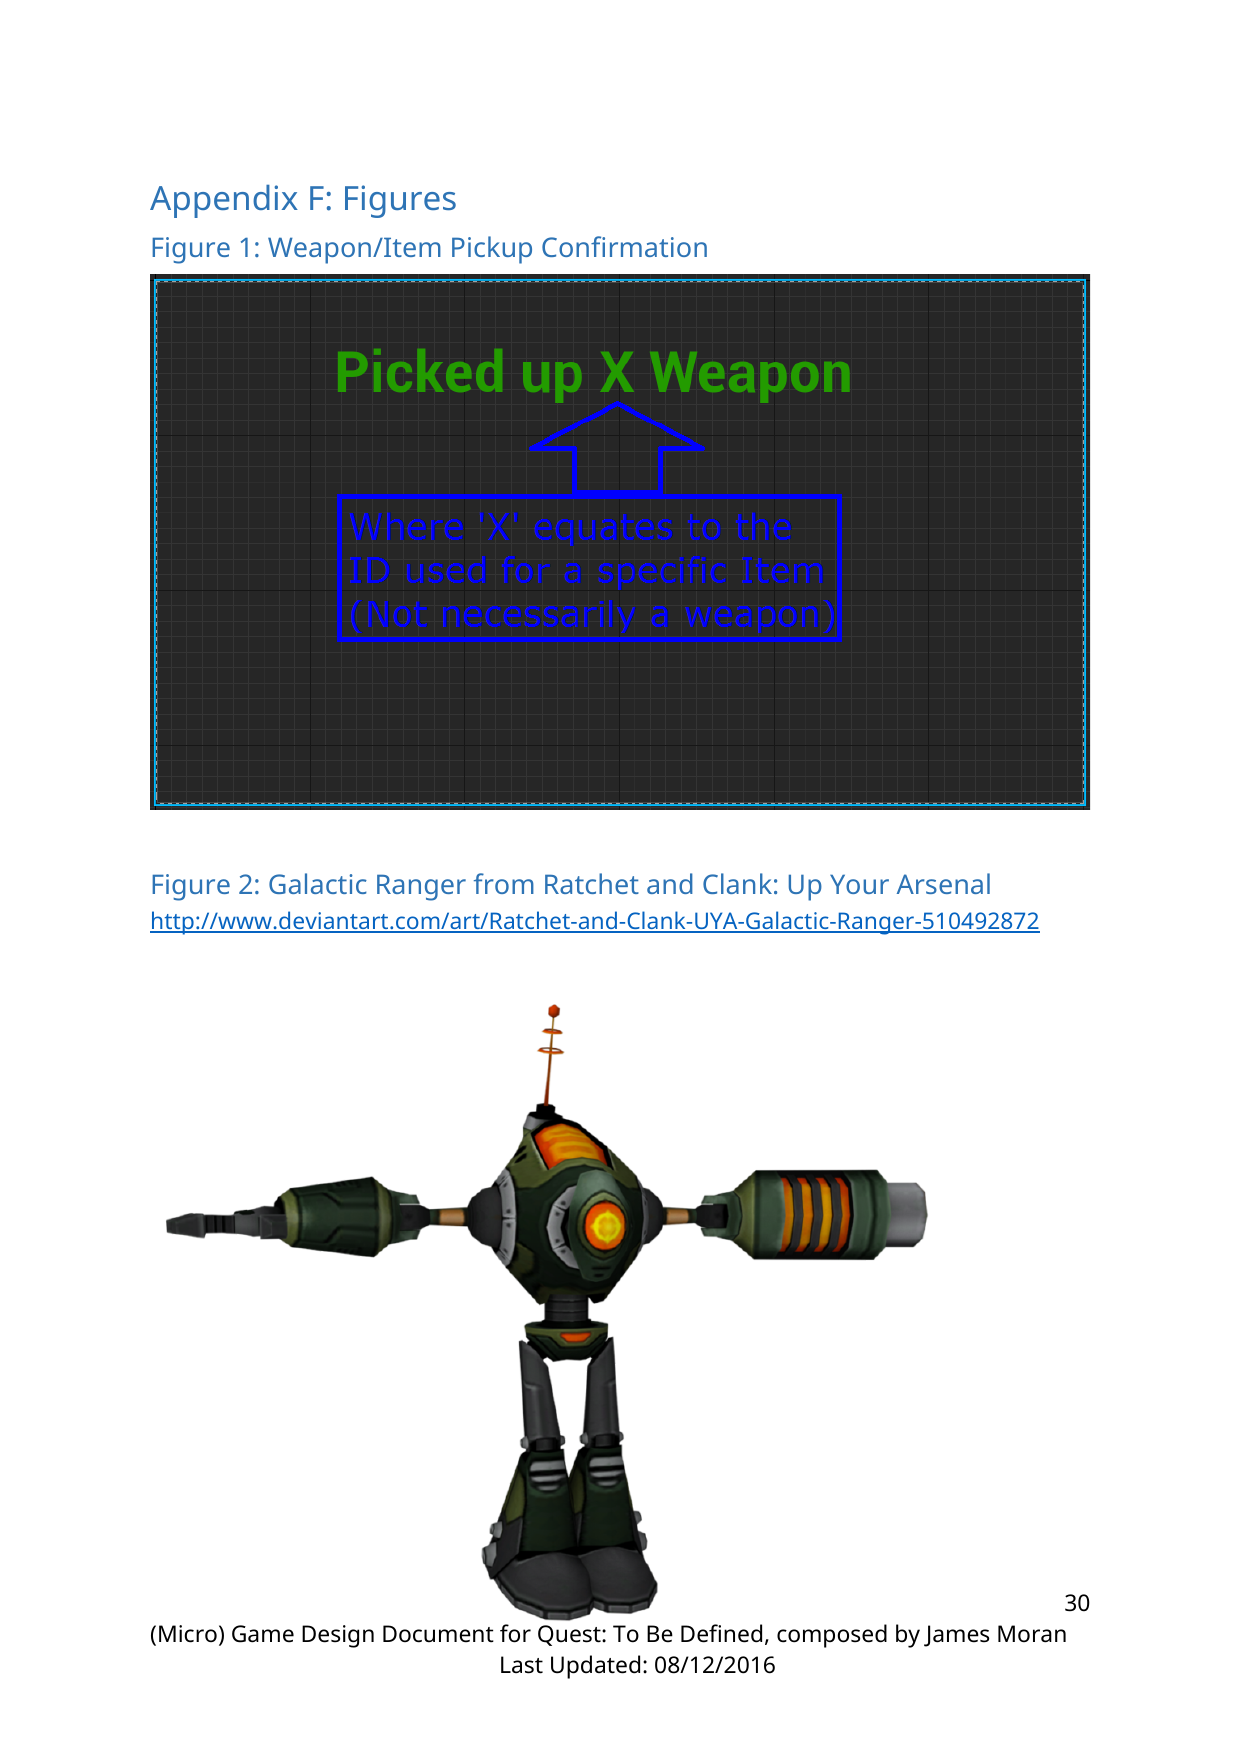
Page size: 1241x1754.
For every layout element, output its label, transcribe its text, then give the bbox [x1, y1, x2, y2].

subtitle Appendix F: Figures [150, 175, 1090, 220]
subtitle Figure 2: Galactic Ranger from Ratchet and Clank: Up Your Arsenal [150, 865, 1090, 902]
subtitle Figure 1: Weapon/Item Pickup Confirmation [150, 228, 1090, 265]
picture [150, 274, 1091, 810]
text http://www.deviantart.com/art/Ratchet-and-Clank-UYA-Galactic-Ranger-510492872 [150, 905, 1090, 936]
picture [150, 979, 942, 1640]
